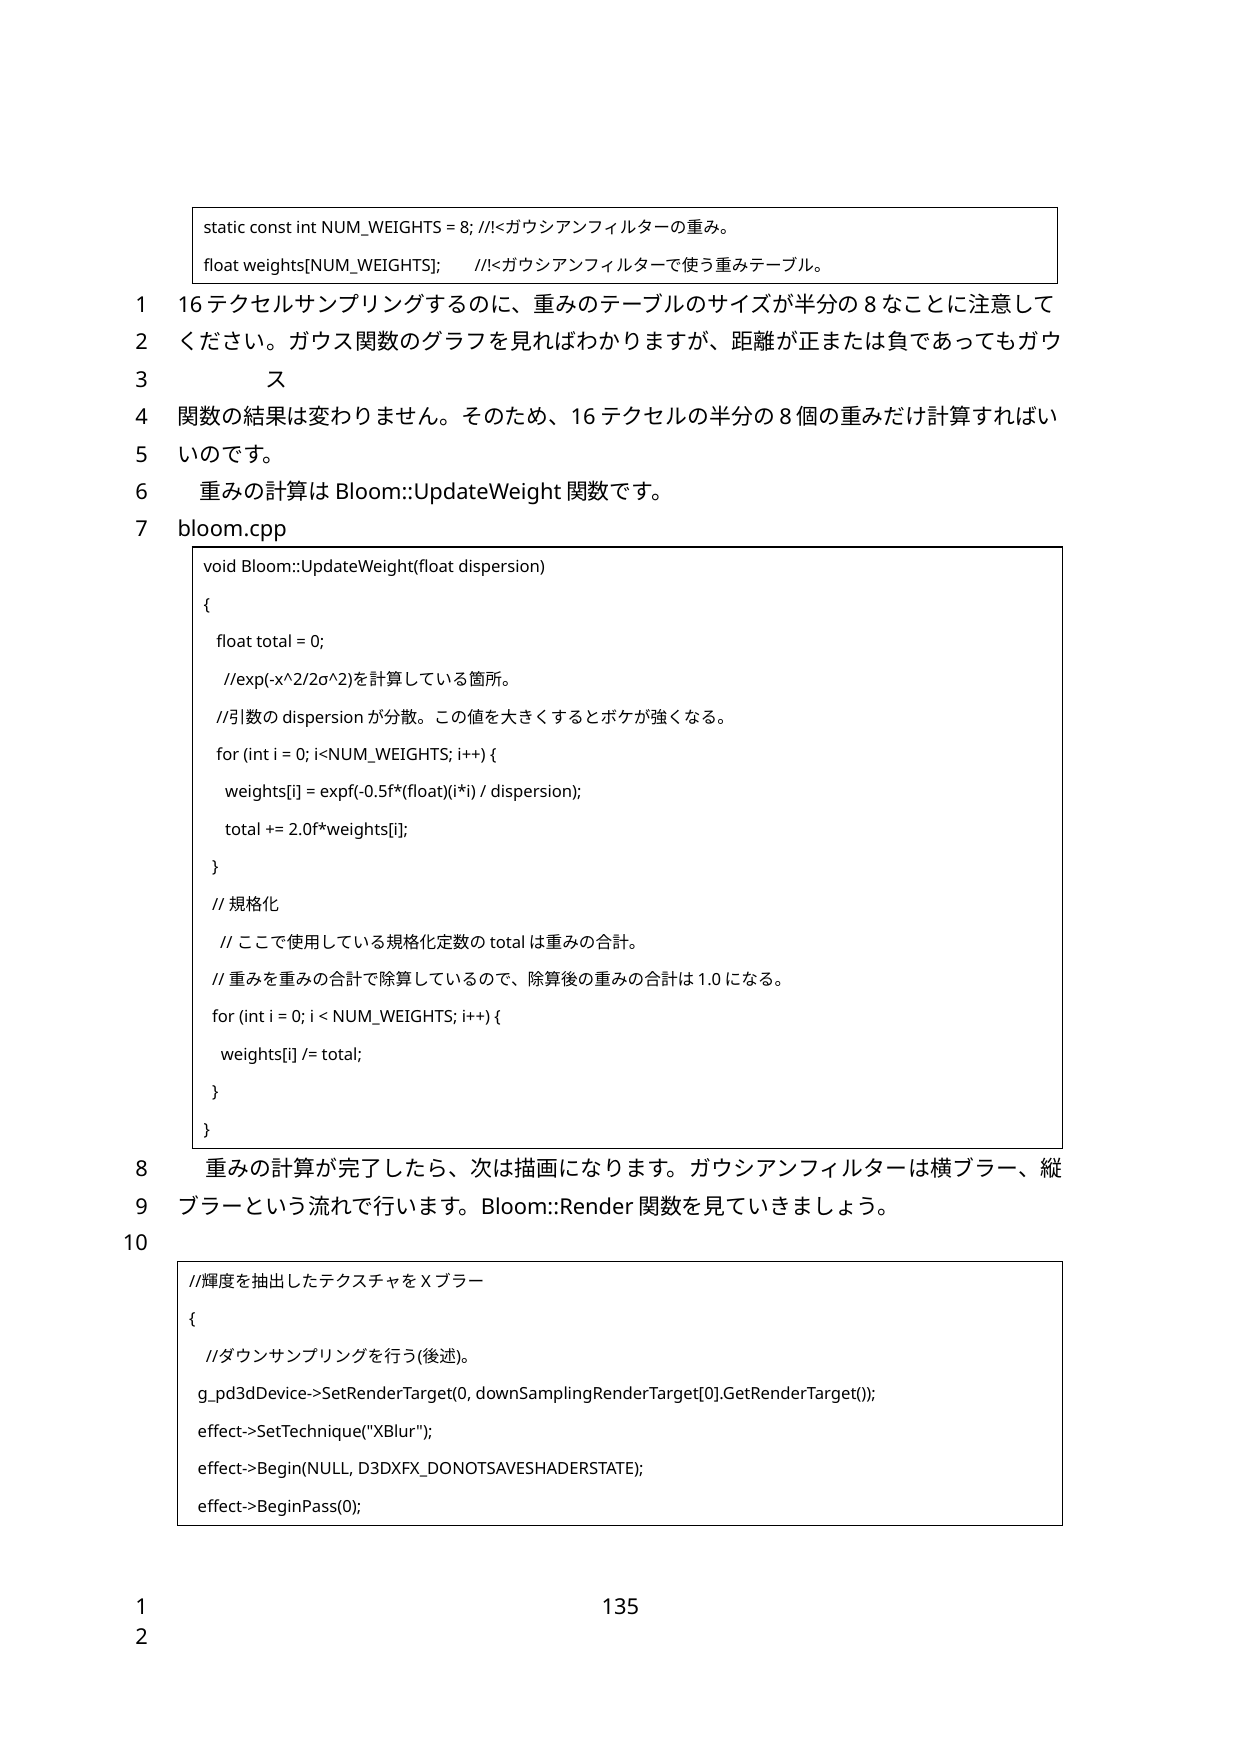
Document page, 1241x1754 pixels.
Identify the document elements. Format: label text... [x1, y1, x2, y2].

text 関数の結果は変わりません。そのため、16テクセルの半分の8個の重みだけ計算すればい [177, 396, 1063, 434]
table_header static const int NUM_WEIGHTS = 8; //!<ガウシアンフィルターの重み。 float weights[NUM_WEIGHTS]; //!<ガウシアンフィルターで使う重みテーブル。 [193, 208, 1057, 283]
text いのです。 [177, 434, 1063, 471]
table_header void Bloom::UpdateWeight(float dispersion) { float total = 0; //exp(-x^2/2σ^2)を計算している箇所。 //引数のdispersionが分散。この値を大きくするとボケが強くなる。 for (int i = 0; i<NUM_WEIGHTS; i++) { weights[i] = expf(-0.5f*(float)(i*i) / dispersion); total += 2.0f*weights[i]; } // 規格化 // ここで使用している規格化定数のtotalは重みの合計。 // 重みを重みの合計で除算しているので、除算後の重みの合計は1.0になる。 for (int i = 0; i < NUM_WEIGHTS; i++) { weights[i] /= total; } } [193, 548, 1062, 1147]
text ください。ガウス関数のグラフを見ればわかりますが、距離が正または負であってもガウス [177, 321, 1063, 396]
text bloom.cpp [177, 509, 1063, 546]
text 重みの計算はBloom::UpdateWeight関数です。 [177, 471, 1063, 509]
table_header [178, 1262, 1062, 1524]
text 16テクセルサンプリングするのに、重みのテーブルのサイズが半分の8なことに注意して [177, 284, 1063, 321]
text 重みの計算が完了したら、次は描画になります。ガウシアンフィルターは横ブラー、縦ブラーという流れで行います。Bloom::Render関数を見ていきましょう。 [177, 1148, 1063, 1223]
